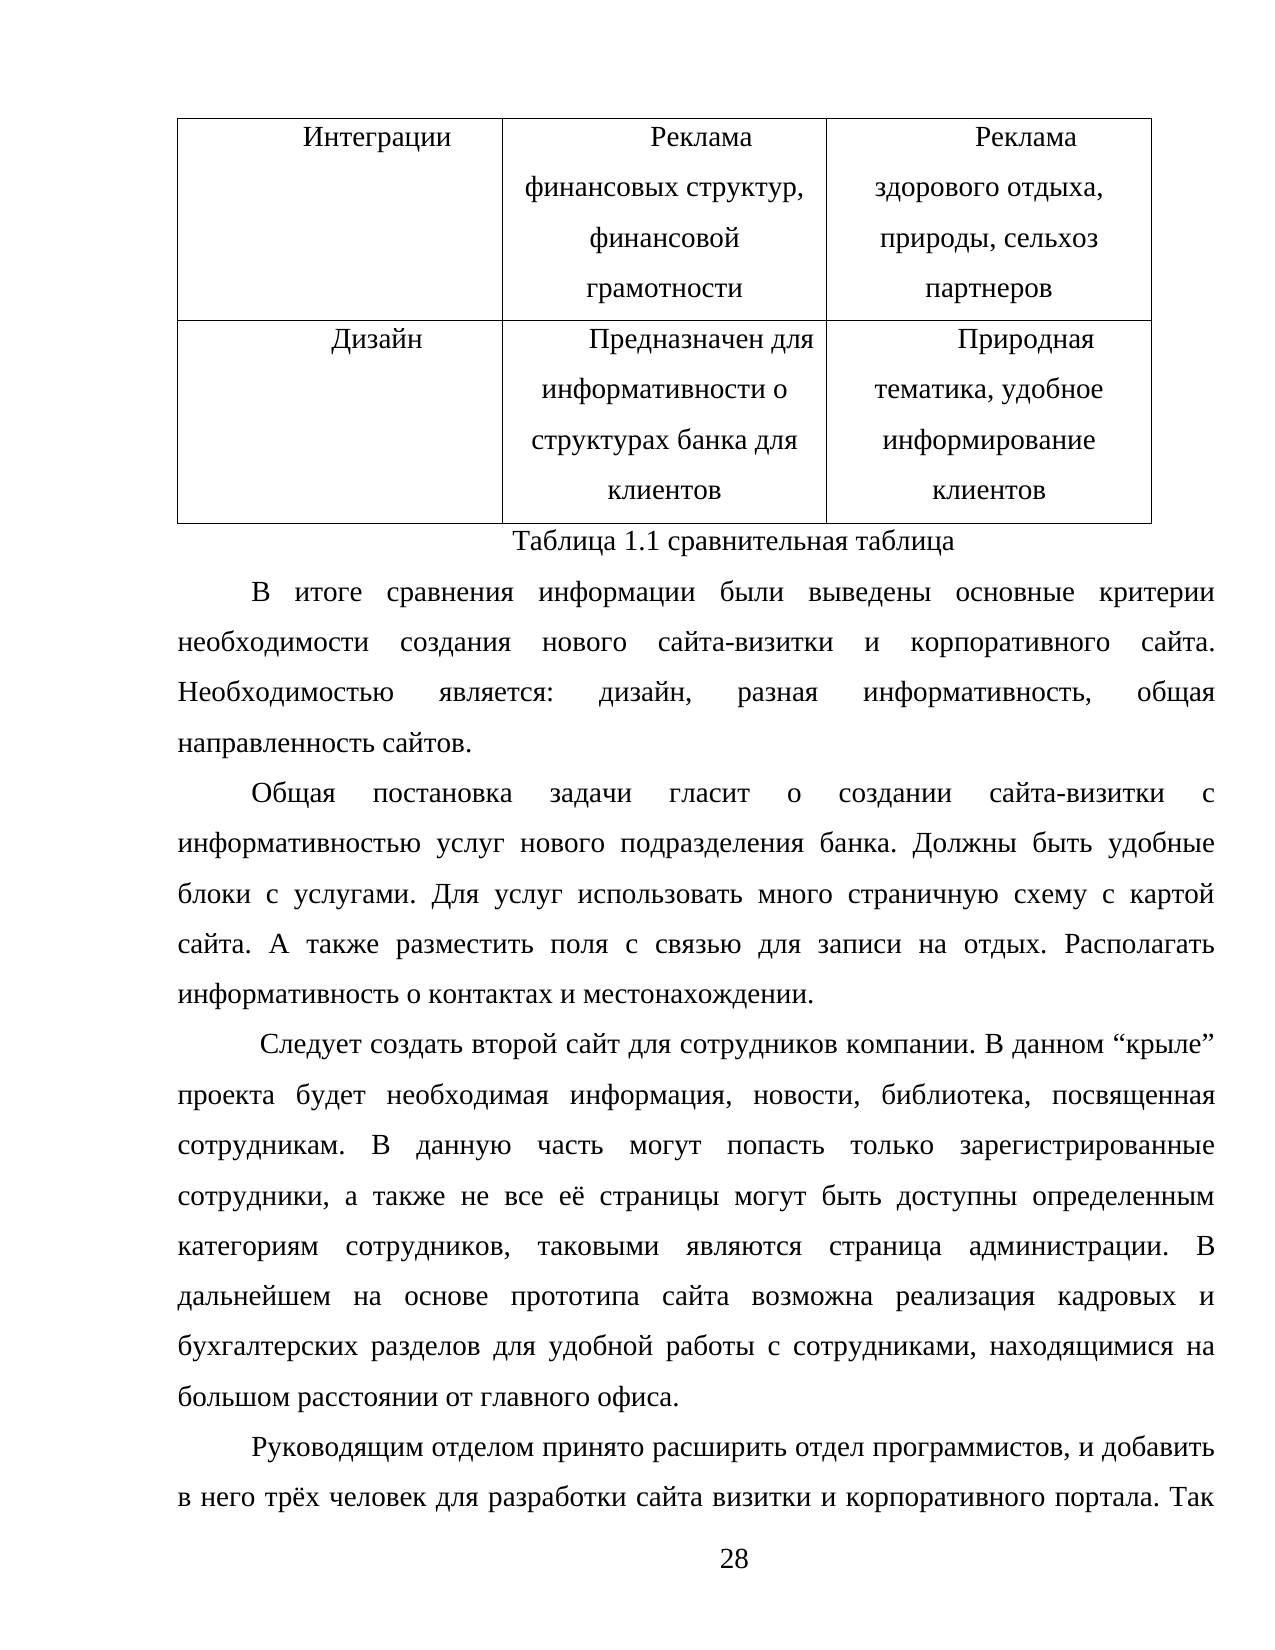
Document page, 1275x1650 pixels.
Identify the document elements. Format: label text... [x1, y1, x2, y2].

text Таблица 1.1 сравнительная таблица [177, 523, 1216, 557]
text В итоге сравнения информации были выведены основные критерии необходимости создания нового сайта-визитки и корпоративного сайта. Необходимостью является: дизайн, разная информативность, общая направленность сайтов. [177, 574, 1216, 758]
table_cell Дизайн [178, 321, 502, 522]
table_cell Предназначен для информативности о структурах банка для клиентов [503, 321, 826, 522]
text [177, 1429, 1216, 1513]
table_cell Реклама финансовых структур, финансовой грамотности [503, 119, 826, 320]
table_cell Природная тематика, удобное информирование клиентов [827, 321, 1151, 522]
table_cell Реклама здорового отдыха, природы, сельхоз партнеров [827, 119, 1151, 320]
text Следует создать второй сайт для сотрудников компании. В данном “крыле” проекта будет необходимая информация, новости, библиотека, посвященная сотрудникам. В данную часть могут попасть только зарегистрированные сотрудники, а также не все её страницы могут быть доступны определенным категориям сотрудников, таковыми являются страница администрации. В дальнейшем на основе прототипа сайта возможна реализация кадровых и бухгалтерских разделов для удобной работы с сотрудниками, находящимися на большом расстоянии от главного офиса. [177, 1027, 1216, 1412]
table_cell Интеграции [178, 119, 502, 320]
text Общая постановка задачи гласит о создании сайта-визитки с информативностью услуг нового подразделения банка. Должны быть удобные блоки с услугами. Для услуг использовать много страничную схему с картой сайта. А также разместить поля с связью для записи на отдых. Располагать информативность о контактах и местонахождении. [177, 775, 1216, 1010]
